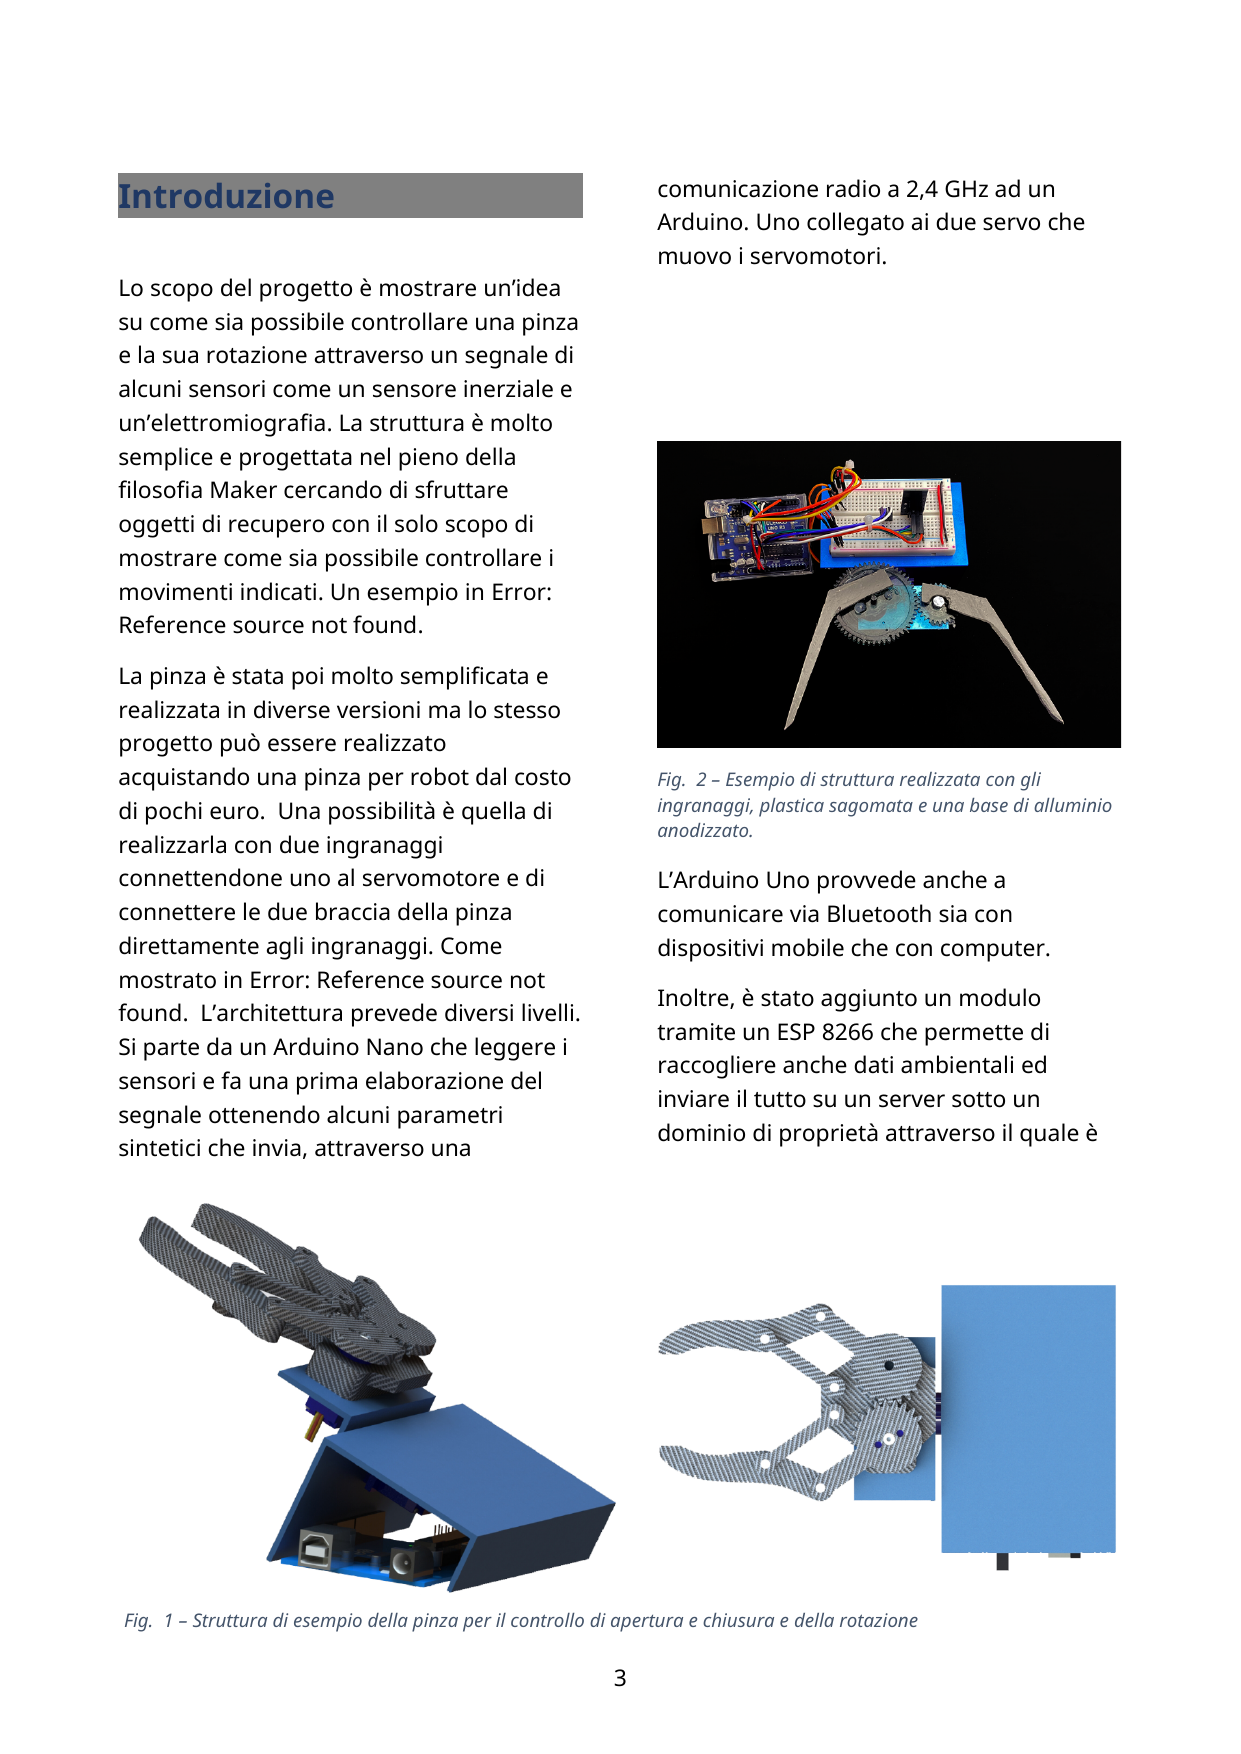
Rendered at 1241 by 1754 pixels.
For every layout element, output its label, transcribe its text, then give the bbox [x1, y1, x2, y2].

subtitle Introduzione [118, 173, 583, 218]
picture [657, 441, 1122, 748]
text L’Arduino Uno provvede anche a comunicare via Bluetooth sia con dispositivi mobile che con computer. [657, 864, 1122, 963]
text Inoltre, è stato aggiunto un modulo tramite un ESP 8266 che permette di raccogliere anche dati ambientali ed inviare il tutto su un server sotto un dominio di proprietà attraverso il quale è possibile salvare i dati e visualizzarli in remoto. [657, 982, 1122, 1148]
text Fig. 2 – Esempio di struttura realizzata con gli ingranaggi, plastica sagomata e una base di alluminio anodizzato. [657, 767, 1122, 843]
picture [124, 1193, 1117, 1599]
